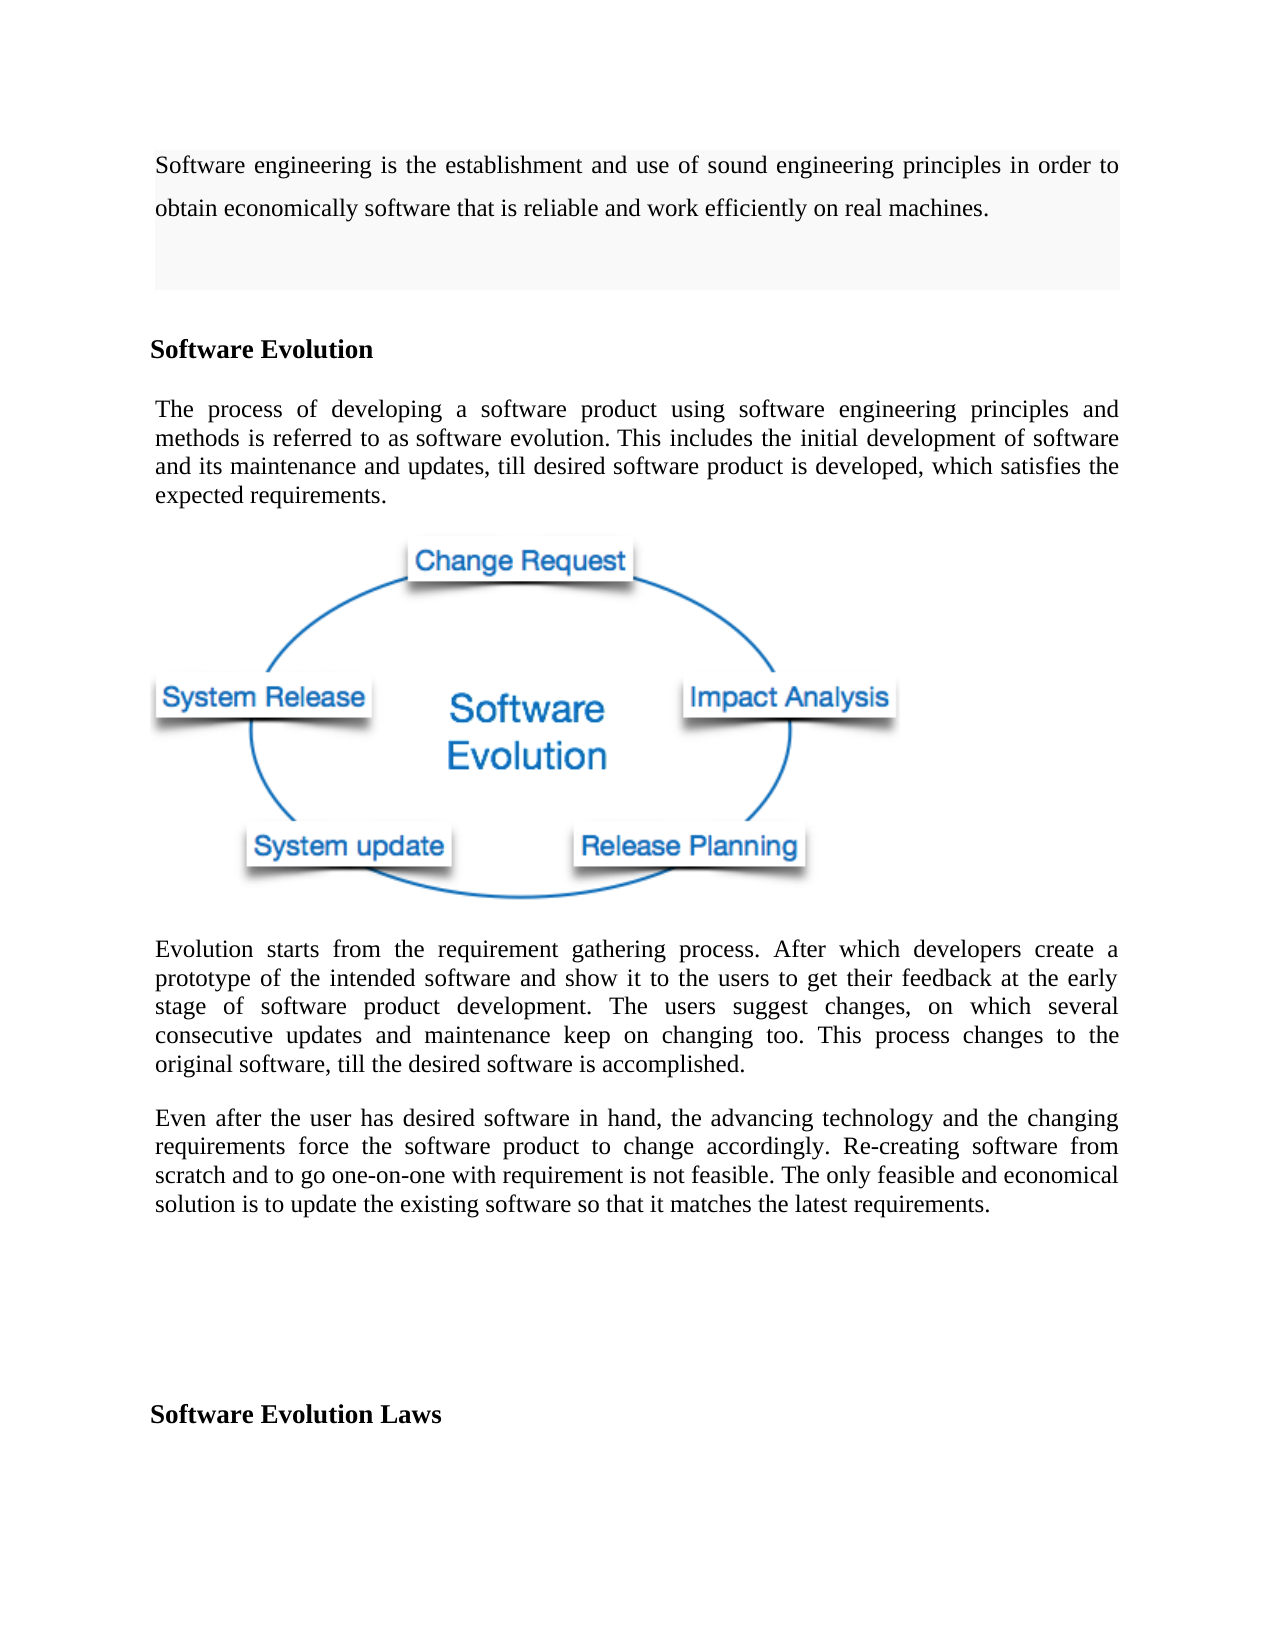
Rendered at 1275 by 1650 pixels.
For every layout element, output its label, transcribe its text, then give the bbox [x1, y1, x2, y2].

subtitle Software Evolution [150, 333, 1120, 365]
picture [150, 533, 901, 909]
text Software engineering is the establishment and use of sound engineering principles in order to obtain economically software that is reliable and work efficiently on real machines. [155, 150, 1120, 222]
text Even after the user has desired software in hand, the advancing technology and the changing requirements force the software product to change accordingly. Re-creating software from scratch and to go one-on-one with requirement is not feasible. The only feasible and economical solution is to update the existing software so that it matches the latest requirements. [155, 1103, 1120, 1218]
text The process of developing a software product using software engineering principles and methods is referred to as software evolution. This includes the initial development of software and its maintenance and updates, till desired software product is developed, which satisfies the expected requirements. [155, 394, 1120, 509]
subtitle Software Evolution Laws [150, 1398, 1120, 1429]
text Evolution starts from the requirement gathering process. After which developers create a prototype of the intended software and show it to the users to get their feedback at the early stage of software product development. The users suggest changes, on which several consecutive updates and maintenance keep on changing too. This process changes to the original software, till the desired software is accomplished. [155, 934, 1120, 1078]
